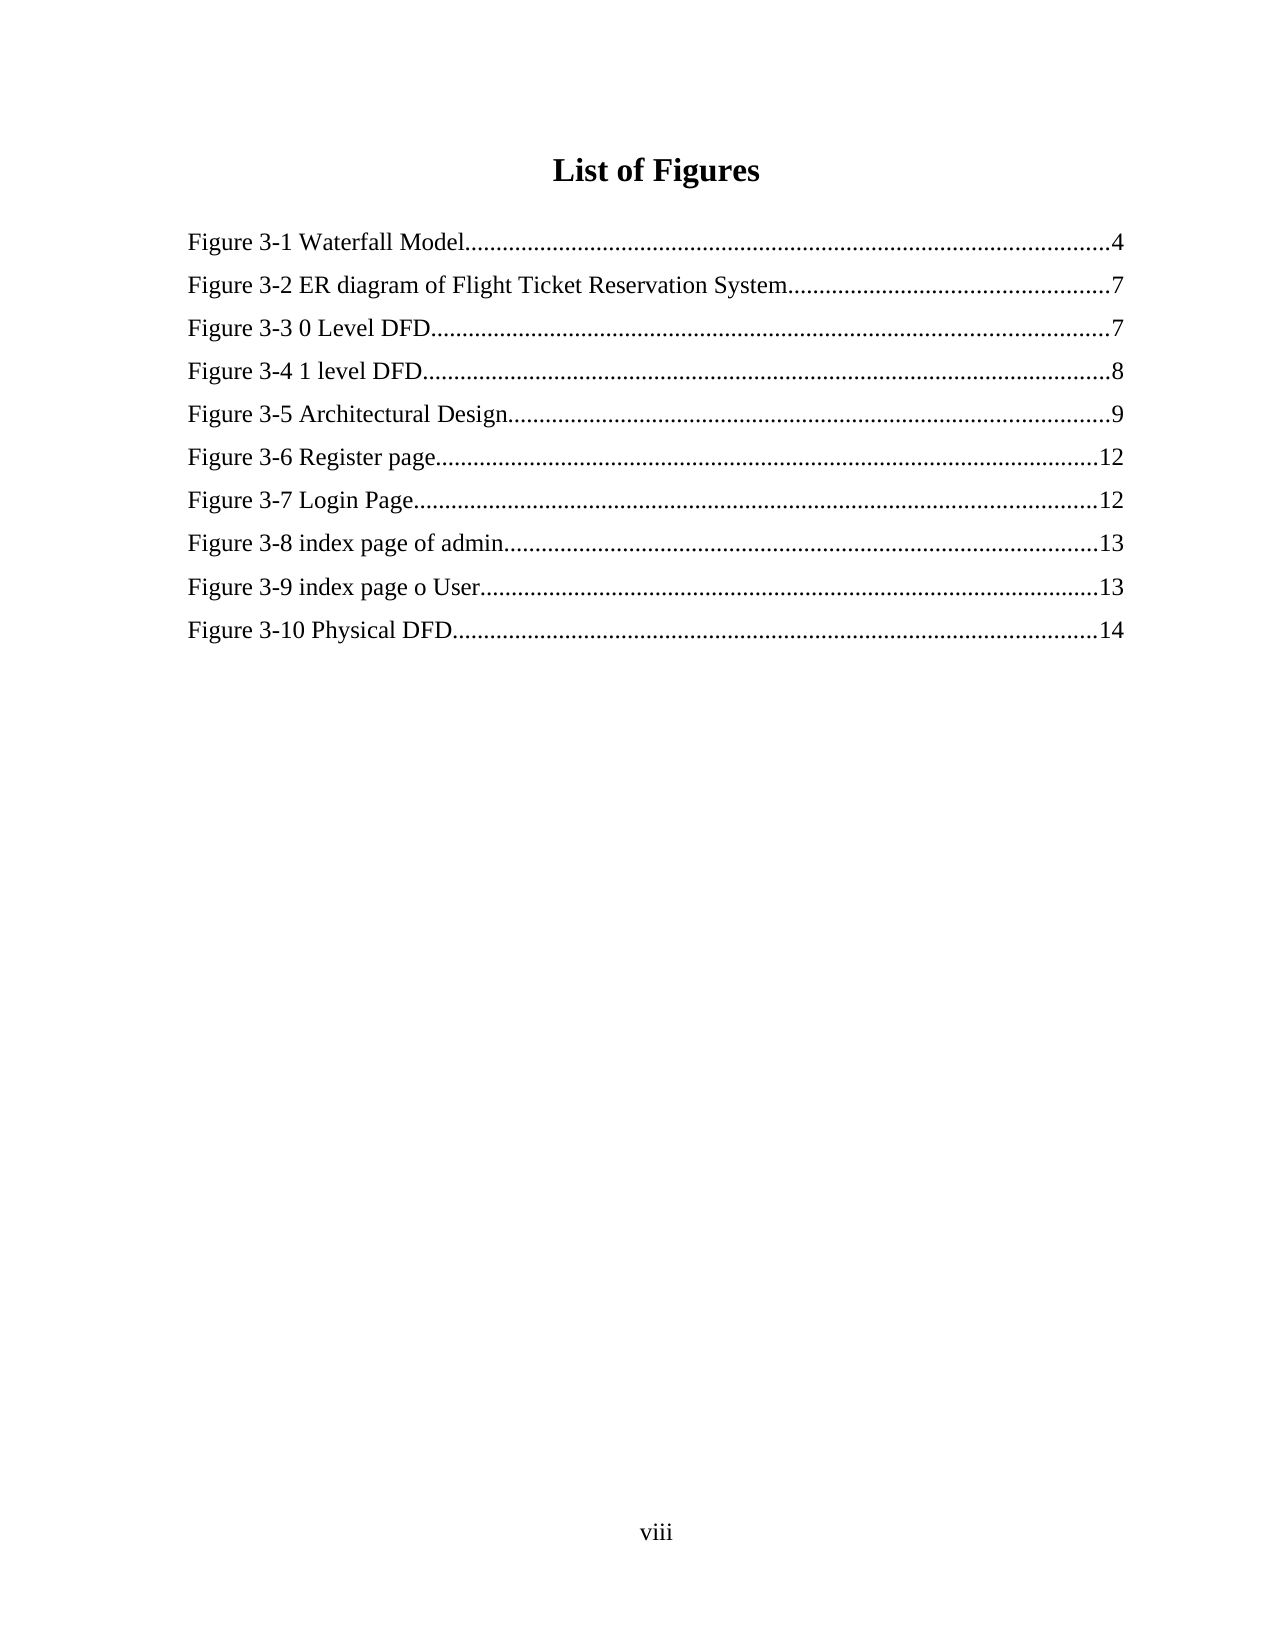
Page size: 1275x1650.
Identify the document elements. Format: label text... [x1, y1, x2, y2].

text Figure 3-6 Register page 12 [187, 442, 1125, 471]
text Figure 3-10 Physical DFD 14 [187, 615, 1125, 643]
text Figure 3-1 Waterfall Model 4 [187, 227, 1125, 255]
text Figure 3-8 index page of admin 13 [187, 528, 1125, 557]
text Figure 3-9 index page o User 13 [187, 572, 1125, 600]
text List of Figures [187, 150, 1125, 188]
text Figure 3-5 Architectural Design 9 [187, 399, 1125, 428]
text Figure 3-4 1 level DFD 8 [187, 356, 1125, 385]
text Figure 3-7 Login Page 12 [187, 485, 1125, 514]
text Figure 3-2 ER diagram of Flight Ticket Reservation System 7 [187, 270, 1125, 298]
text Figure 3-3 0 Level DFD 7 [187, 313, 1125, 342]
